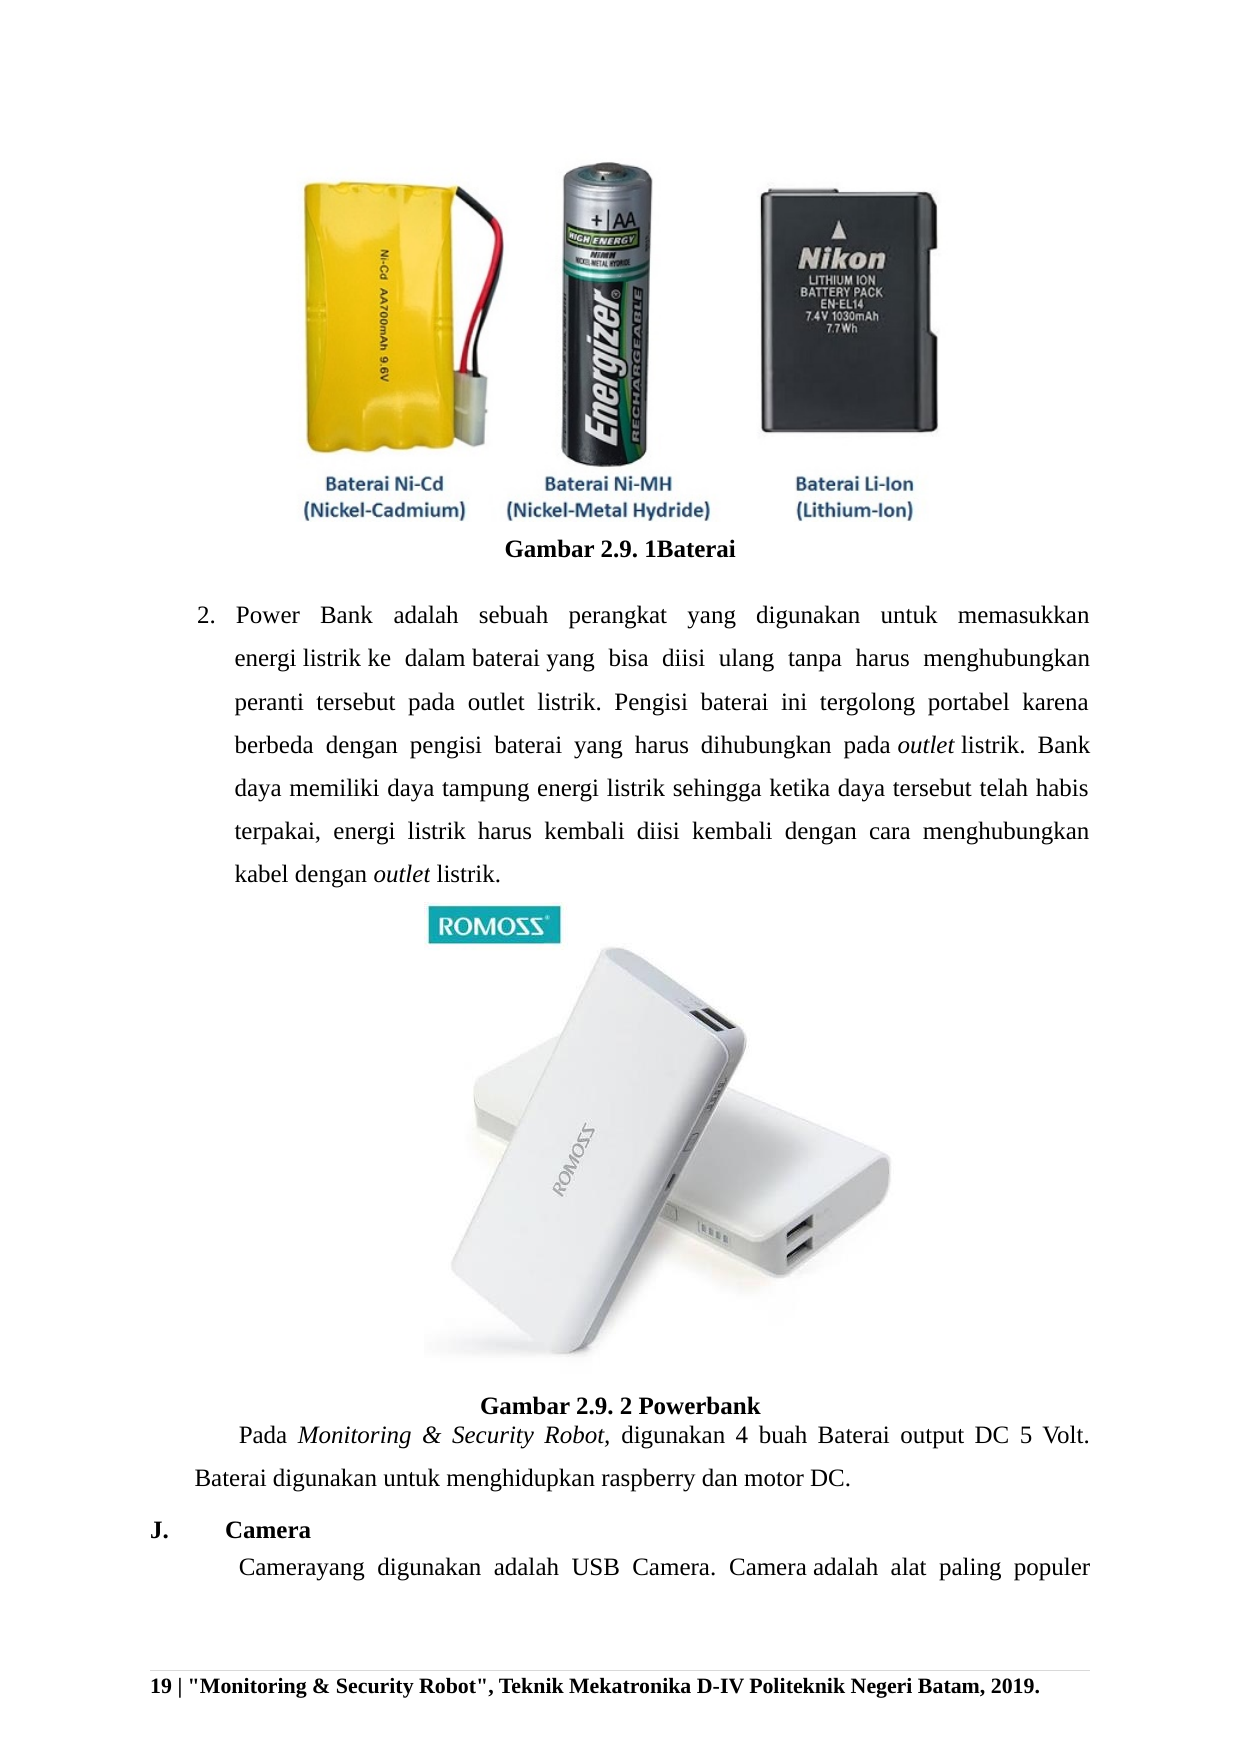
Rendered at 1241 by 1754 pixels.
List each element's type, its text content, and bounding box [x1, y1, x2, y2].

picture [278, 150, 962, 522]
text Gambar 2.9. 1Baterai [150, 534, 1090, 563]
text Gambar 2.9. 2 Powerbank [150, 1391, 1090, 1420]
subtitle Camera [150, 1515, 1090, 1543]
text Pada Monitoring & Security Robot, digunakan 4 buah Baterai output DC 5 Volt. Baterai digunakan untuk menghidupkan raspberry dan motor DC. [194, 1420, 1090, 1492]
text 2. Power Bank adalah sebuah perangkat yang digunakan untuk memasukkan energi listrik ke dalam baterai yang bisa diisi ulang tanpa harus menghubungkan peranti tersebut pada outlet listrik. Pengisi baterai ini tergolong portabel karena berbeda dengan pengisi baterai yang harus dihubungkan pada outlet listrik. Bank daya memiliki daya tampung energi listrik sehingga ketika daya tersebut telah habis terpakai, energi listrik harus kembali diisi kembali dengan cara menghubungkan kabel dengan outlet listrik. [197, 600, 1090, 888]
picture [424, 902, 901, 1379]
